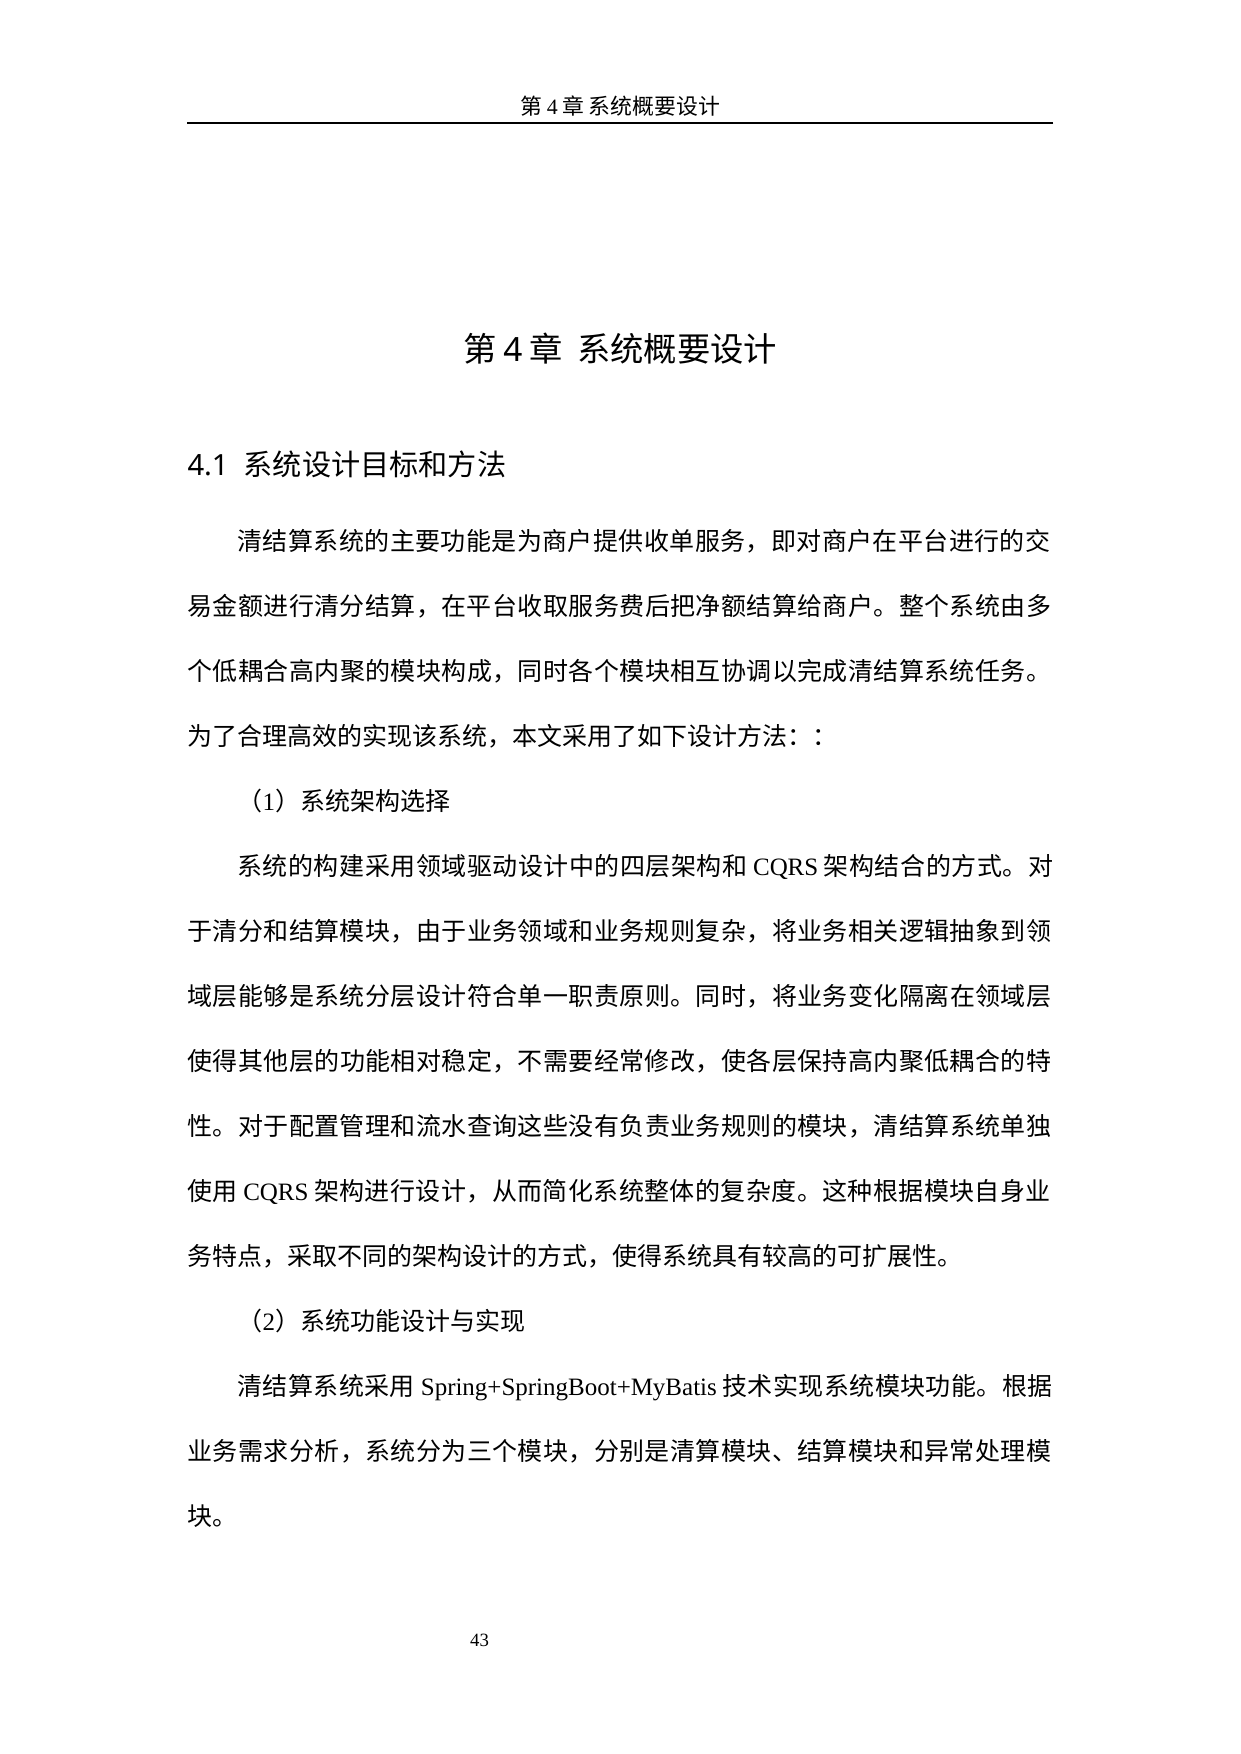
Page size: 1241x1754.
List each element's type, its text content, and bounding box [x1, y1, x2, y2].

text （2）系统功能设计与实现 [187, 1287, 1053, 1352]
text 第4章 系统概要设计 [187, 315, 1053, 380]
text 清结算系统的主要功能是为商户提供收单服务，即对商户在平台进行的交易金额进行清分结算，在平台收取服务费后把净额结算给商户。整个系统由多个低耦合高内聚的模块构成，同时各个模块相互协调以完成清结算系统任务。为了合理高效的实现该系统，本文采用了如下设计方法：： [187, 507, 1053, 767]
text 清结算系统采用Spring+SpringBoot+MyBatis技术实现系统模块功能。根据业务需求分析，系统分为三个模块，分别是清算模块、结算模块和异常处理模块。 [187, 1352, 1053, 1547]
text 系统的构建采用领域驱动设计中的四层架构和CQRS架构结合的方式。对于清分和结算模块，由于业务领域和业务规则复杂，将业务相关逻辑抽象到领域层能够是系统分层设计符合单一职责原则。同时，将业务变化隔离在领域层，使得其他层的功能相对稳定，不需要经常修改，使各层保持高内聚低耦合的特性。对于配置管理和流水查询这些没有负责业务规则的模块，清结算系统单独使用CQRS架构进行设计，从而简化系统整体的复杂度。这种根据模块自身业务特点，采取不同的架构设计的方式，使得系统具有较高的可扩展性。 [187, 832, 1053, 1287]
text （1）系统架构选择 [187, 767, 1053, 832]
text 4.1 系统设计目标和方法 [187, 430, 1053, 495]
